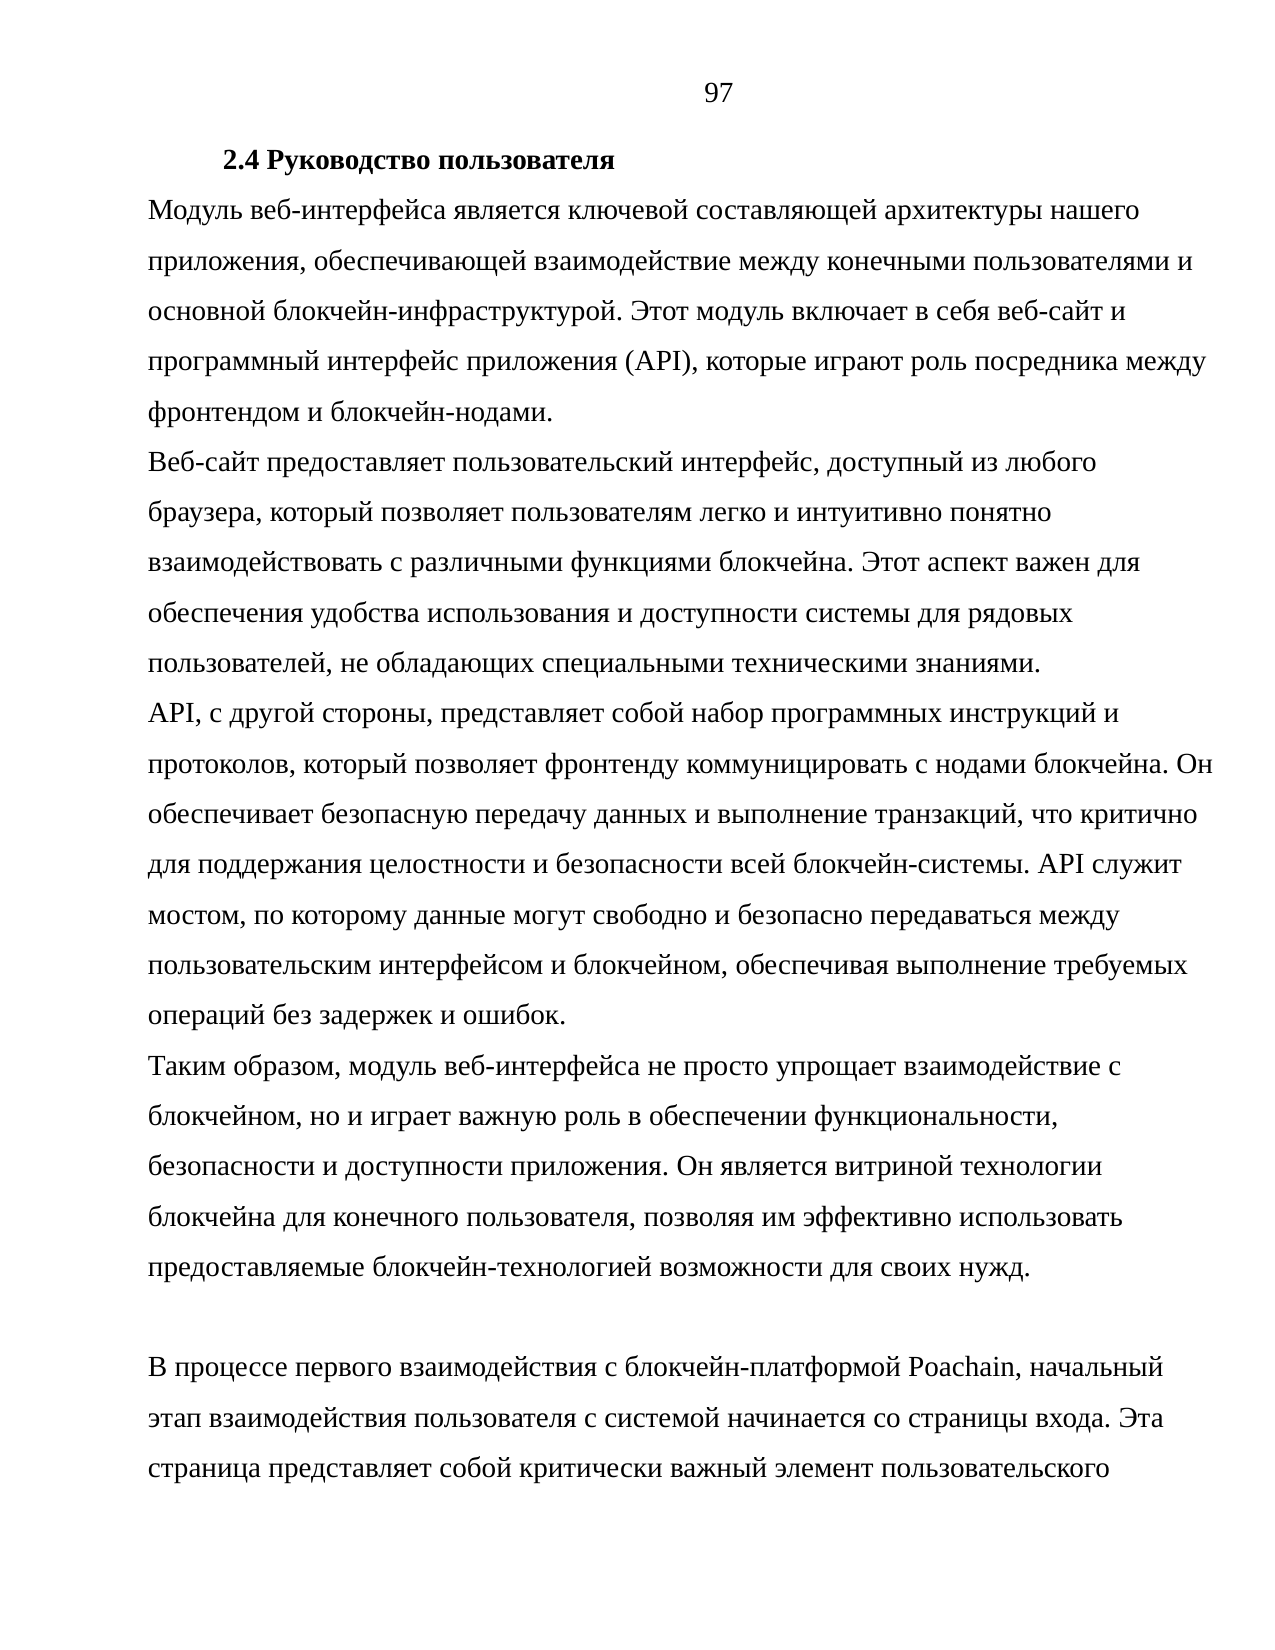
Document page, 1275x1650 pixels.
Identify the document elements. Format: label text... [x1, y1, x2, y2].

list 2.4 Руководство пользователя [223, 142, 1216, 176]
text Таким образом, модуль веб-интерфейса не просто упрощает взаимодействие с блокчейном, но и играет важную роль в обеспечении функциональности, безопасности и доступности приложения. Он является витриной технологии блокчейна для конечного пользователя, позволяя им эффективно использовать предоставляемые блокчейн-технологией возможности для своих нужд. [148, 1048, 1216, 1282]
text Модуль веб-интерфейса является ключевой составляющей архитектуры нашего приложения, обеспечивающей взаимодействие между конечными пользователями и основной блокчейн-инфраструктурой. Этот модуль включает в себя веб-сайт и программный интерфейс приложения (API), которые играют роль посредника между фронтендом и блокчейн-нодами. [148, 192, 1216, 427]
text Веб-сайт предоставляет пользовательский интерфейс, доступный из любого браузера, который позволяет пользователям легко и интуитивно понятно взаимодействовать с различными функциями блокчейна. Этот аспект важен для обеспечения удобства использования и доступности системы для рядовых пользователей, не обладающих специальными техническими знаниями. [148, 444, 1216, 679]
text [148, 1349, 1216, 1484]
text API, с другой стороны, представляет собой набор программных инструкций и протоколов, который позволяет фронтенду коммуницировать с нодами блокчейна. Он обеспечивает безопасную передачу данных и выполнение транзакций, что критично для поддержания целостности и безопасности всей блокчейн-системы. API служит мостом, по которому данные могут свободно и безопасно передаваться между пользовательским интерфейсом и блокчейном, обеспечивая выполнение требуемых операций без задержек и ошибок. [148, 696, 1216, 1031]
